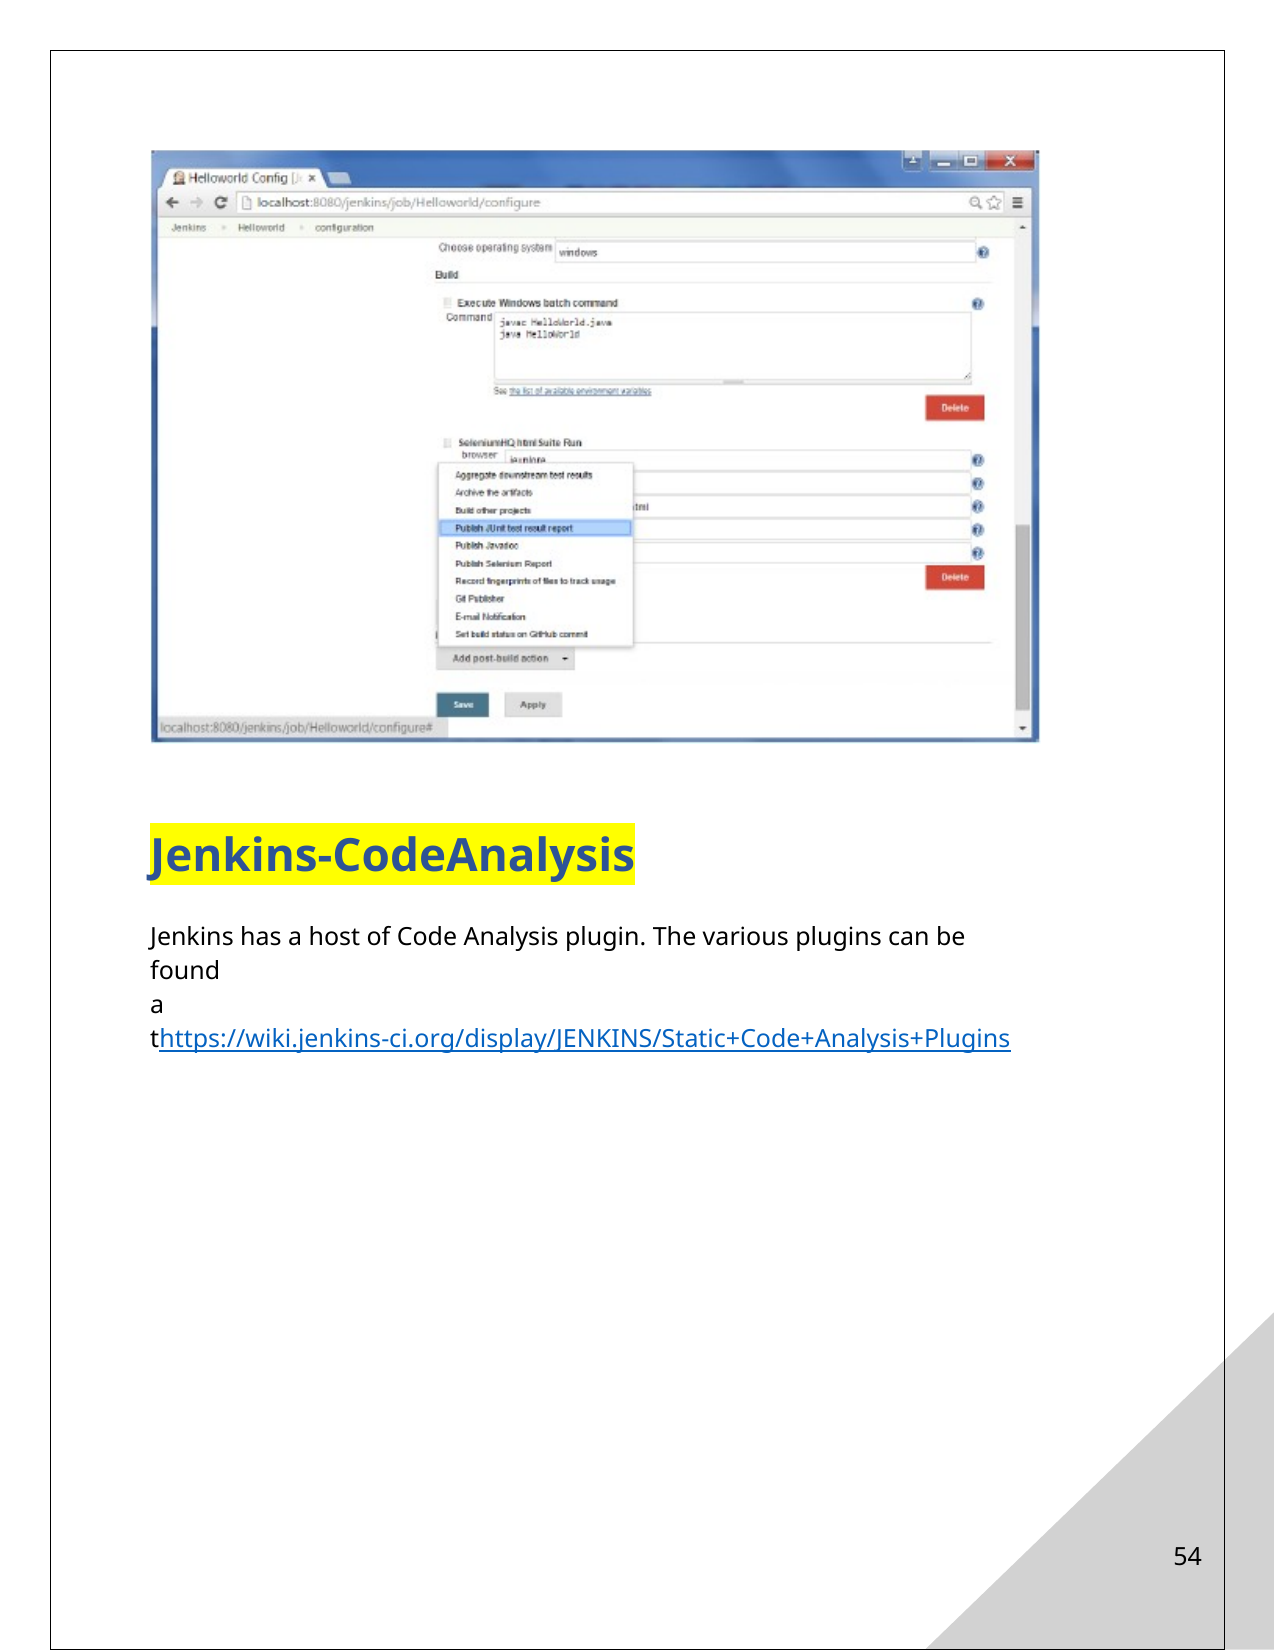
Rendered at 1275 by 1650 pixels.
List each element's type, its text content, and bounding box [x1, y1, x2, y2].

picture [150, 150, 1041, 744]
subtitle Jenkins-CodeAnalysis [150, 822, 1214, 885]
text Jenkins has a host of Code Analysis plugin. The various plugins can be found athttps://wiki.jenkins-ci.org/display/JENKINS/Static+Code+Analysis+Plugins [150, 919, 1020, 1055]
